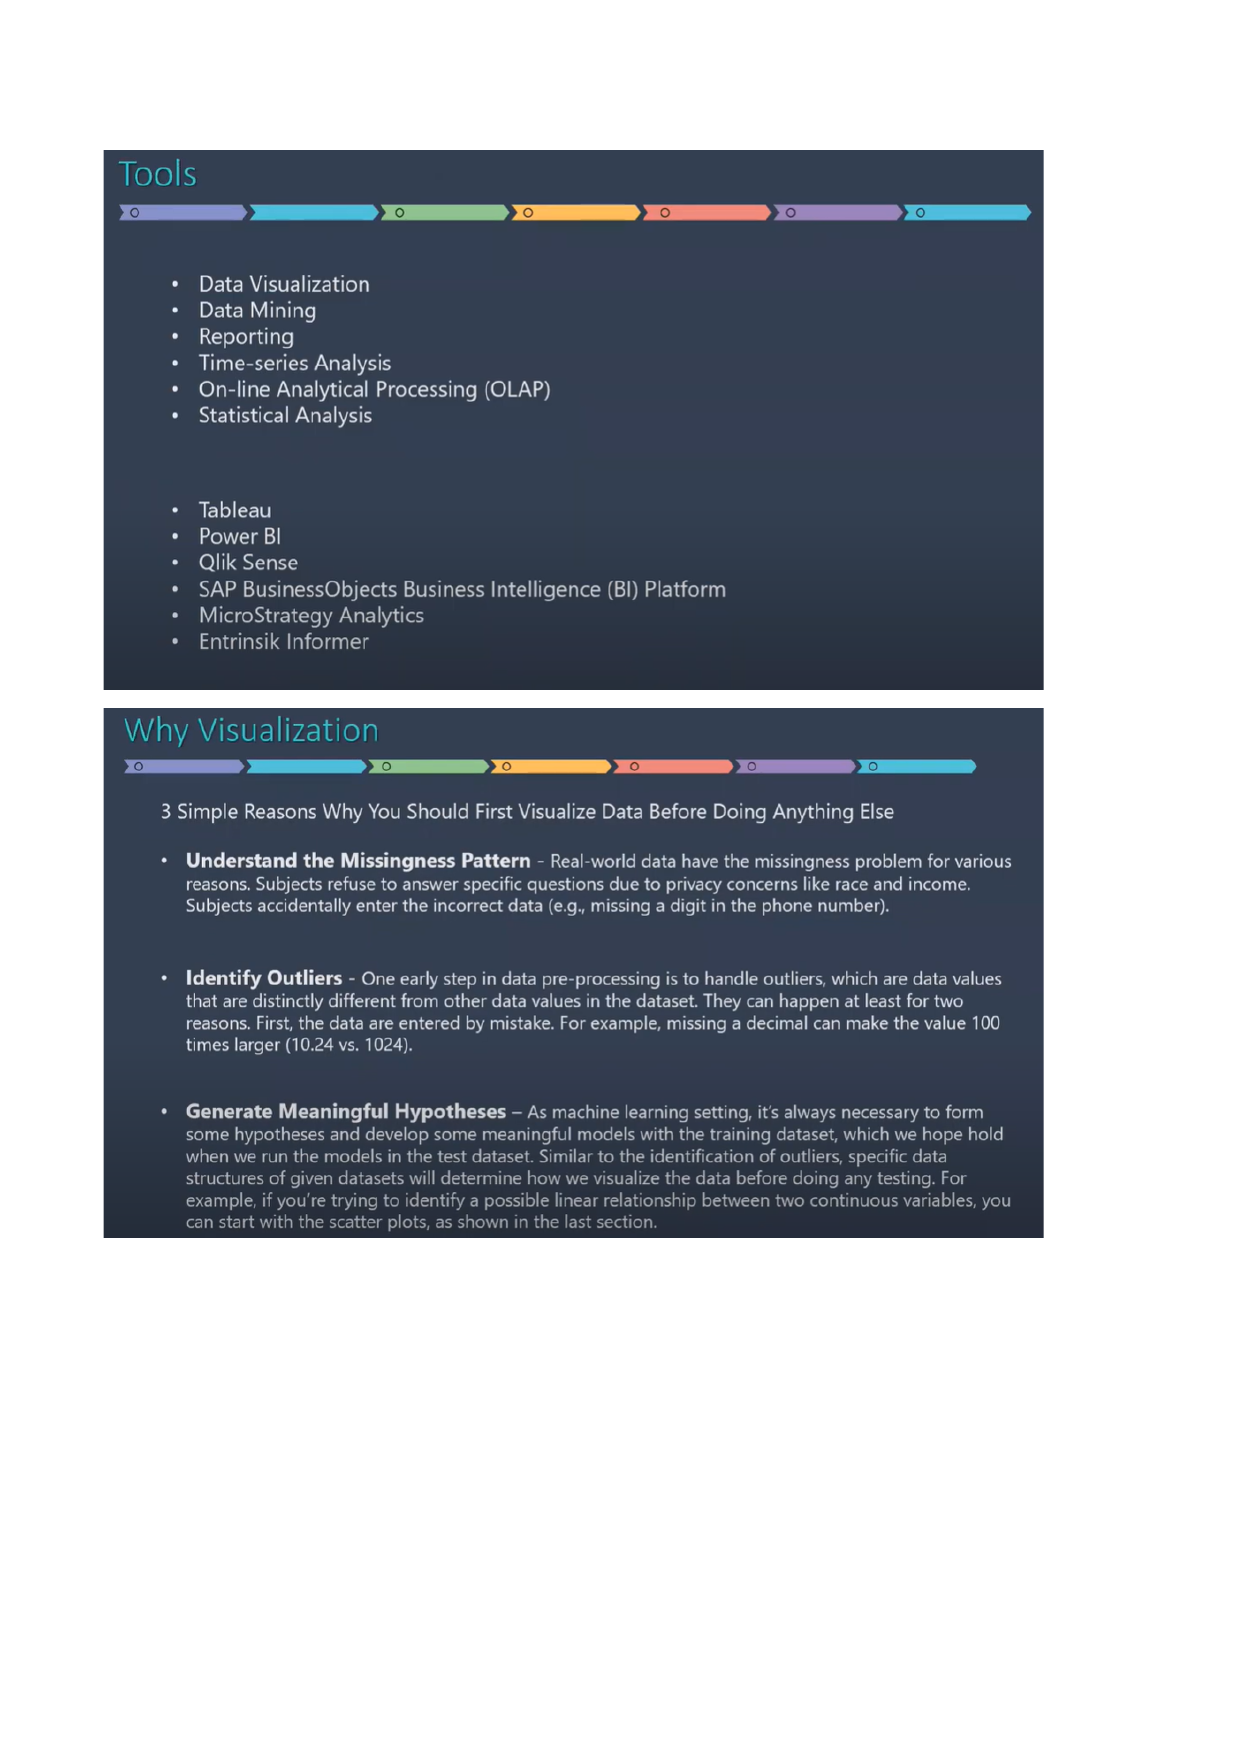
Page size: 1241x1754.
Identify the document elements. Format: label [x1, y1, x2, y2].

picture [103, 150, 1044, 690]
picture [103, 708, 1044, 1238]
